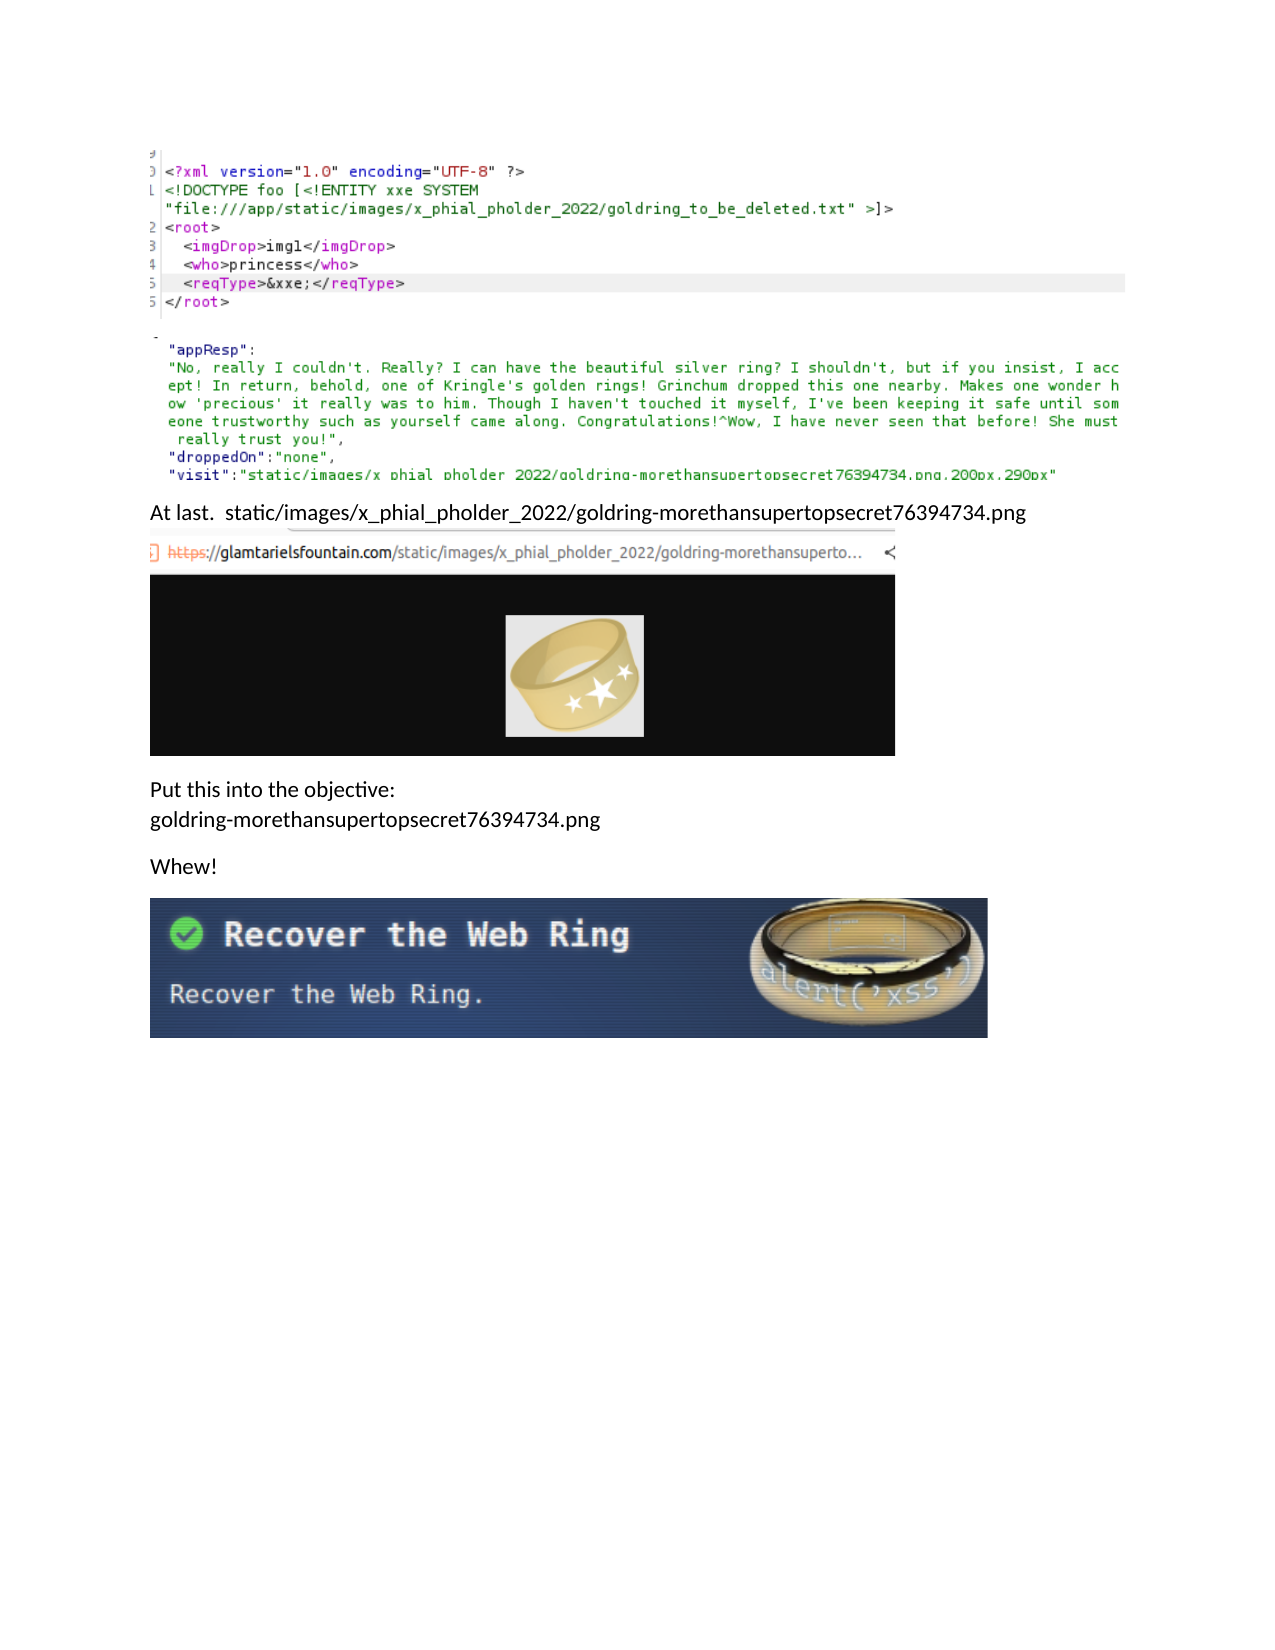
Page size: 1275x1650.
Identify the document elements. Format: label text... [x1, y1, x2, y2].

text Whew! [150, 852, 1125, 880]
picture [150, 150, 1125, 319]
picture [150, 898, 988, 1038]
picture [150, 337, 1125, 480]
text Put this into the objective: goldring-morethansupertopsecret76394734.png [150, 775, 1125, 833]
picture [150, 528, 896, 756]
